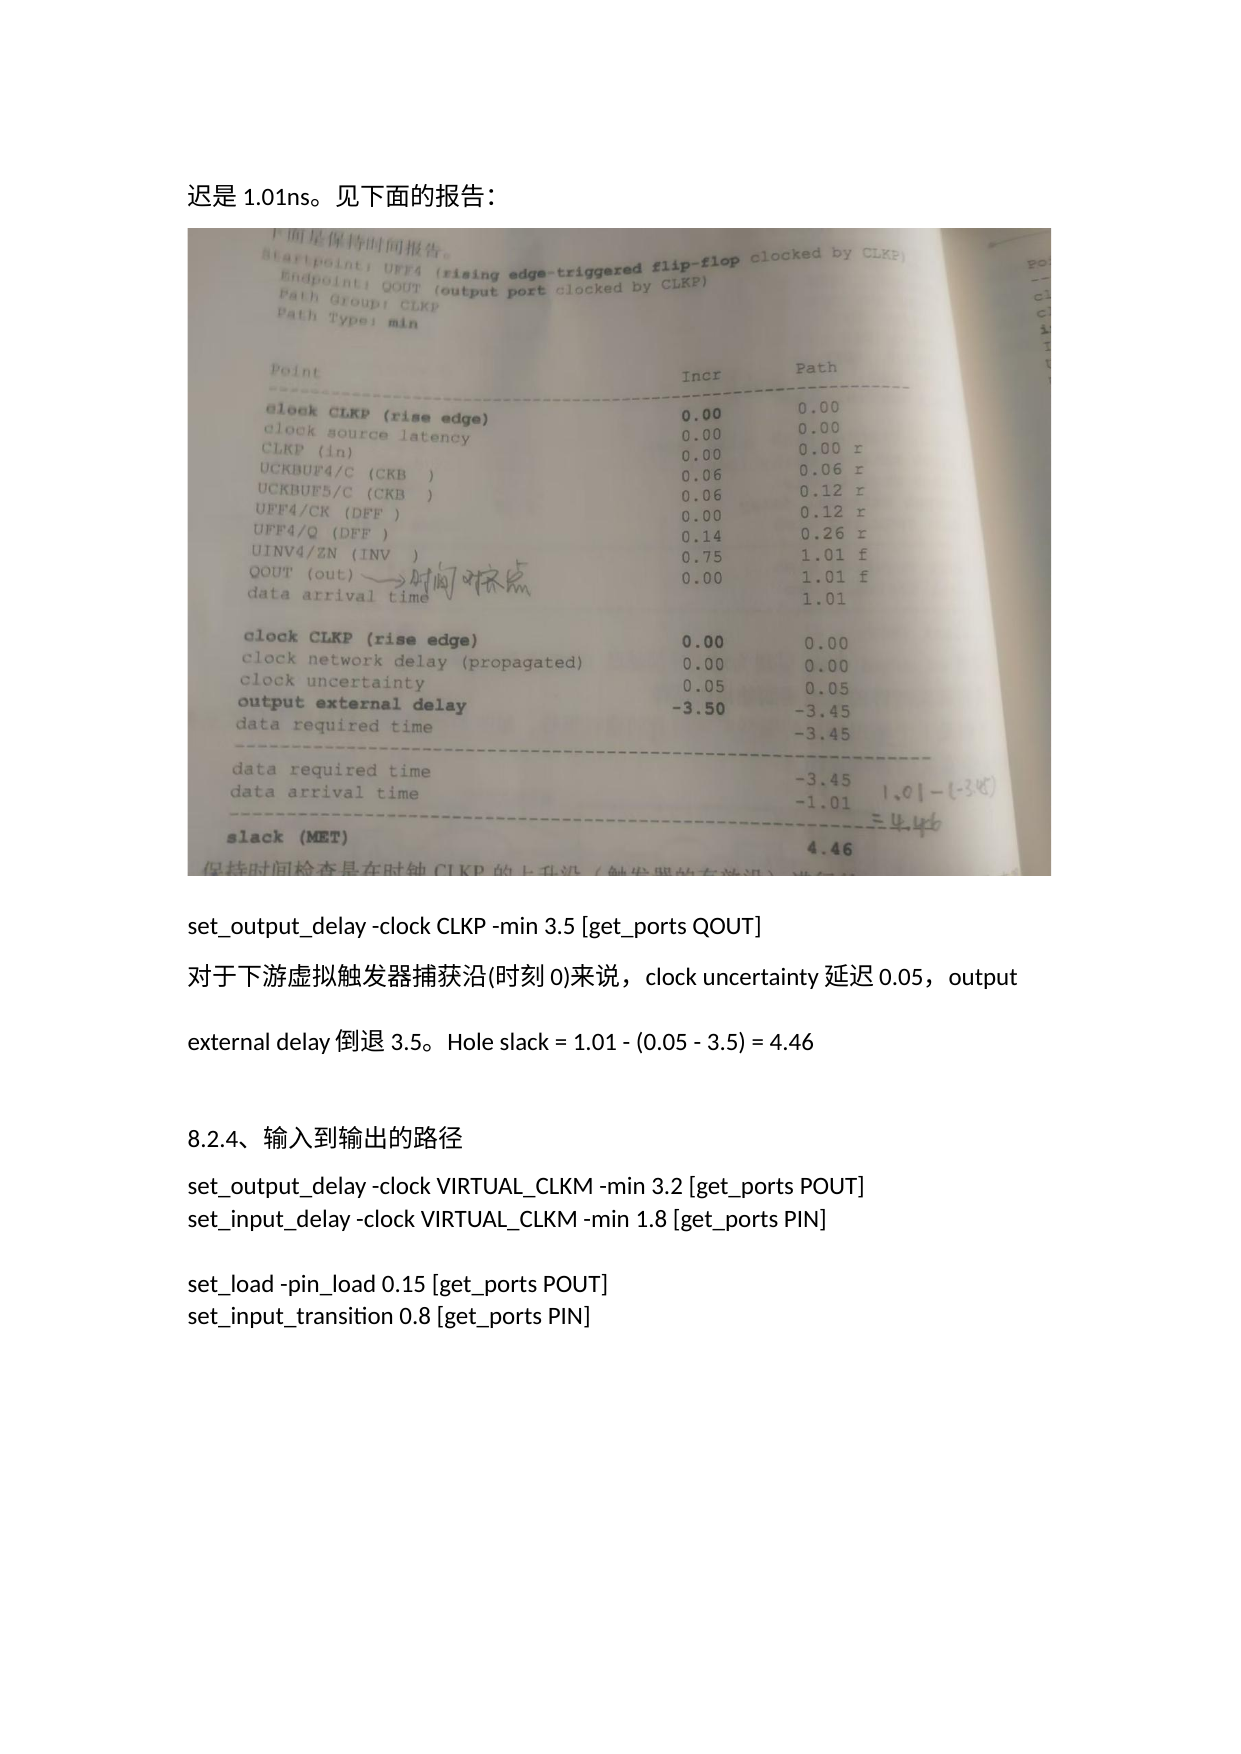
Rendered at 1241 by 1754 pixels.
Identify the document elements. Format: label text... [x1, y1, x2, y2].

list 8.2.4、输入到输出的路径 [187, 1104, 1053, 1169]
list set_output_delay -clock CLKP -min 3.5 [get_ports QOUT] [187, 909, 1053, 942]
picture [187, 228, 1052, 876]
list set_input_delay -clock VIRTUAL_CLKM -min 1.8 [get_ports PIN] [187, 1202, 1053, 1234]
list set_input_transition 0.8 [get_ports PIN] [187, 1299, 1053, 1332]
list set_load -pin_load 0.15 [get_ports POUT] [187, 1267, 1053, 1299]
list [187, 162, 1053, 227]
list set_output_delay -clock VIRTUAL_CLKM -min 3.2 [get_ports POUT] [187, 1169, 1053, 1202]
list 对于下游虚拟触发器捕获沿(时刻0)来说，clock uncertainty延迟0.05，output external delay倒退3.5。Hole slack = 1.01 - (0.05 - 3.5) = 4.46 [187, 942, 1053, 1072]
